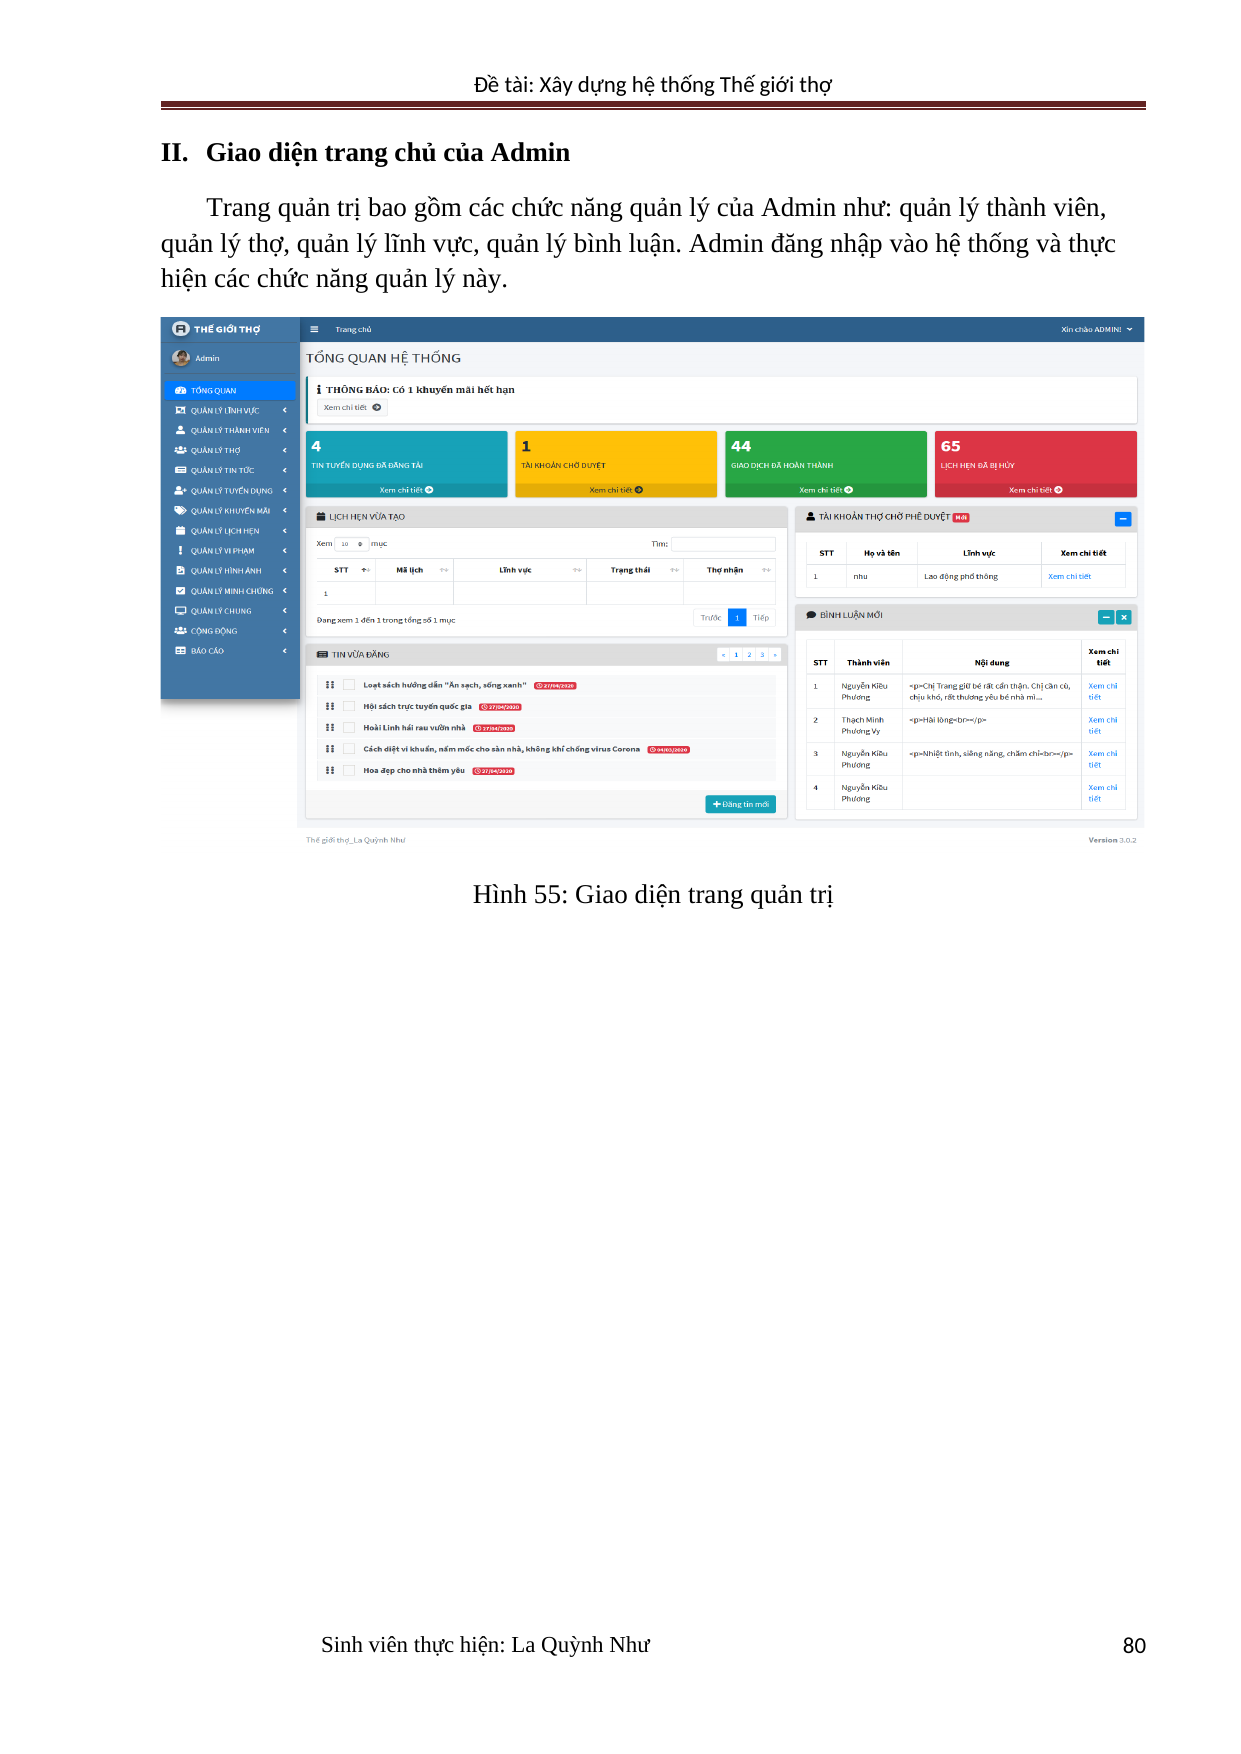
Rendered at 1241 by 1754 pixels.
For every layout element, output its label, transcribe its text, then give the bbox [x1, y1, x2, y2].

list Giao diện trang chủ của Admin [161, 136, 1146, 167]
text Trang quản trị bao gồm các chức năng quản lý của Admin như: quản lý thành viên, quản lý thợ, quản lý lĩnh vực, quản lý bình luận. Admin đăng nhập vào hệ thống và thực hiện các chức năng quản lý này. [161, 191, 1146, 293]
text Hình 55: Giao diện trang quản trị [161, 878, 1146, 909]
picture [160, 317, 1145, 853]
